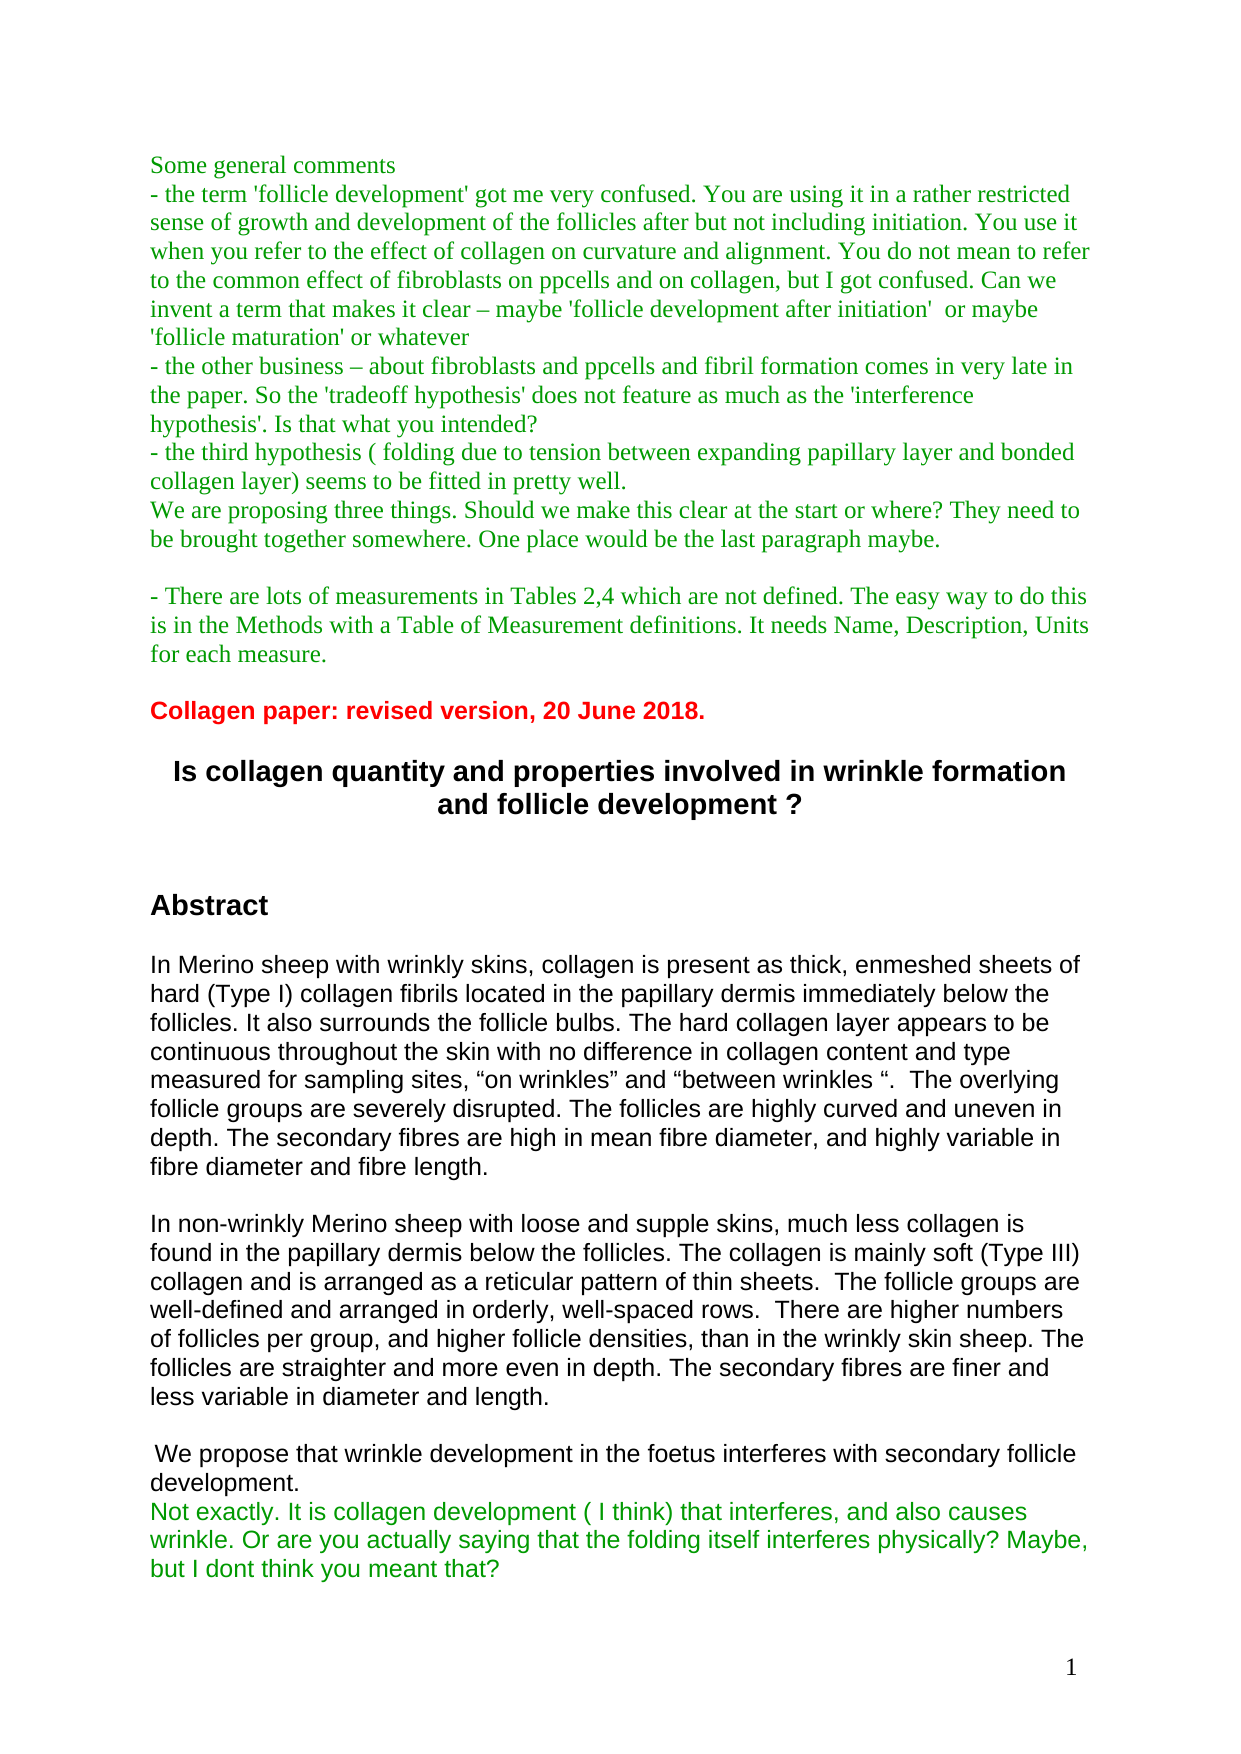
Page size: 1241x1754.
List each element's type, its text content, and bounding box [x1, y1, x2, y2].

text Is collagen quantity and properties involved in wrinkle formation and follicle development ? [150, 754, 1090, 821]
text Some general comments [150, 150, 1090, 179]
text - There are lots of measurements in Tables 2,4 which are not defined. The easy way to do this is in the Methods with a Table of Measurement definitions. It needs Name, Description, Units for each measure. [150, 581, 1090, 667]
text - the term 'follicle development' got me very confused. You are using it in a rather restricted sense of growth and development of the follicles after but not including initiation. You use it when you refer to the effect of collagen on curvature and alignment. You do not mean to refer to the common effect of fibroblasts on ppcells and on collagen, but I got confused. Can we invent a term that makes it clear – maybe 'follicle development after initiation' or maybe 'follicle maturation' or whatever [150, 179, 1090, 351]
text Abstract [150, 888, 1090, 921]
text In Merino sheep with wrinkly skins, collagen is present as thick, enmeshed sheets of hard (Type I) collagen fibrils located in the papillary dermis immediately below the follicles. It also surrounds the follicle bulbs. The hard collagen layer appears to be continuous throughout the skin with no difference in collagen content and type measured for sampling sites, “on wrinkles” and “between wrinkles “. The overlying follicle groups are severely disrupted. The follicles are highly curved and uneven in depth. The secondary fibres are high in mean fibre diameter, and highly variable in fibre diameter and fibre length. [150, 950, 1090, 1180]
text In non-wrinkly Merino sheep with loose and supple skins, much less collagen is found in the papillary dermis below the follicles. The collagen is mainly soft (Type III) collagen and is arranged as a reticular pattern of thin sheets. The follicle groups are well-defined and arranged in orderly, well-spaced rows. There are higher numbers of follicles per group, and higher follicle densities, than in the wrinkly skin sheep. The follicles are straighter and more even in depth. The secondary fibres are finer and less variable in diameter and length. [150, 1209, 1090, 1410]
text Not exactly. It is collagen development ( I think) that interferes, and also causes wrinkle. Or are you actually saying that the folding itself interferes physically? Maybe, but I dont think you meant that? [150, 1496, 1090, 1583]
text We propose that wrinkle development in the foetus interferes with secondary follicle development. [150, 1439, 1090, 1496]
text - the other business – about fibroblasts and ppcells and fibril formation comes in very late in the paper. So the 'tradeoff hypothesis' does not feature as much as the 'interference hypothesis'. Is that what you intended? [150, 351, 1090, 437]
text - the third hypothesis ( folding due to tension between expanding papillary layer and bonded collagen layer) seems to be fitted in pretty well. [150, 437, 1090, 495]
text We are proposing three things. Should we make this clear at the start or where? They need to be brought together somewhere. One place would be the last paragraph maybe. [150, 495, 1090, 552]
text Collagen paper: revised version, 20 June 2018. [150, 696, 1090, 725]
